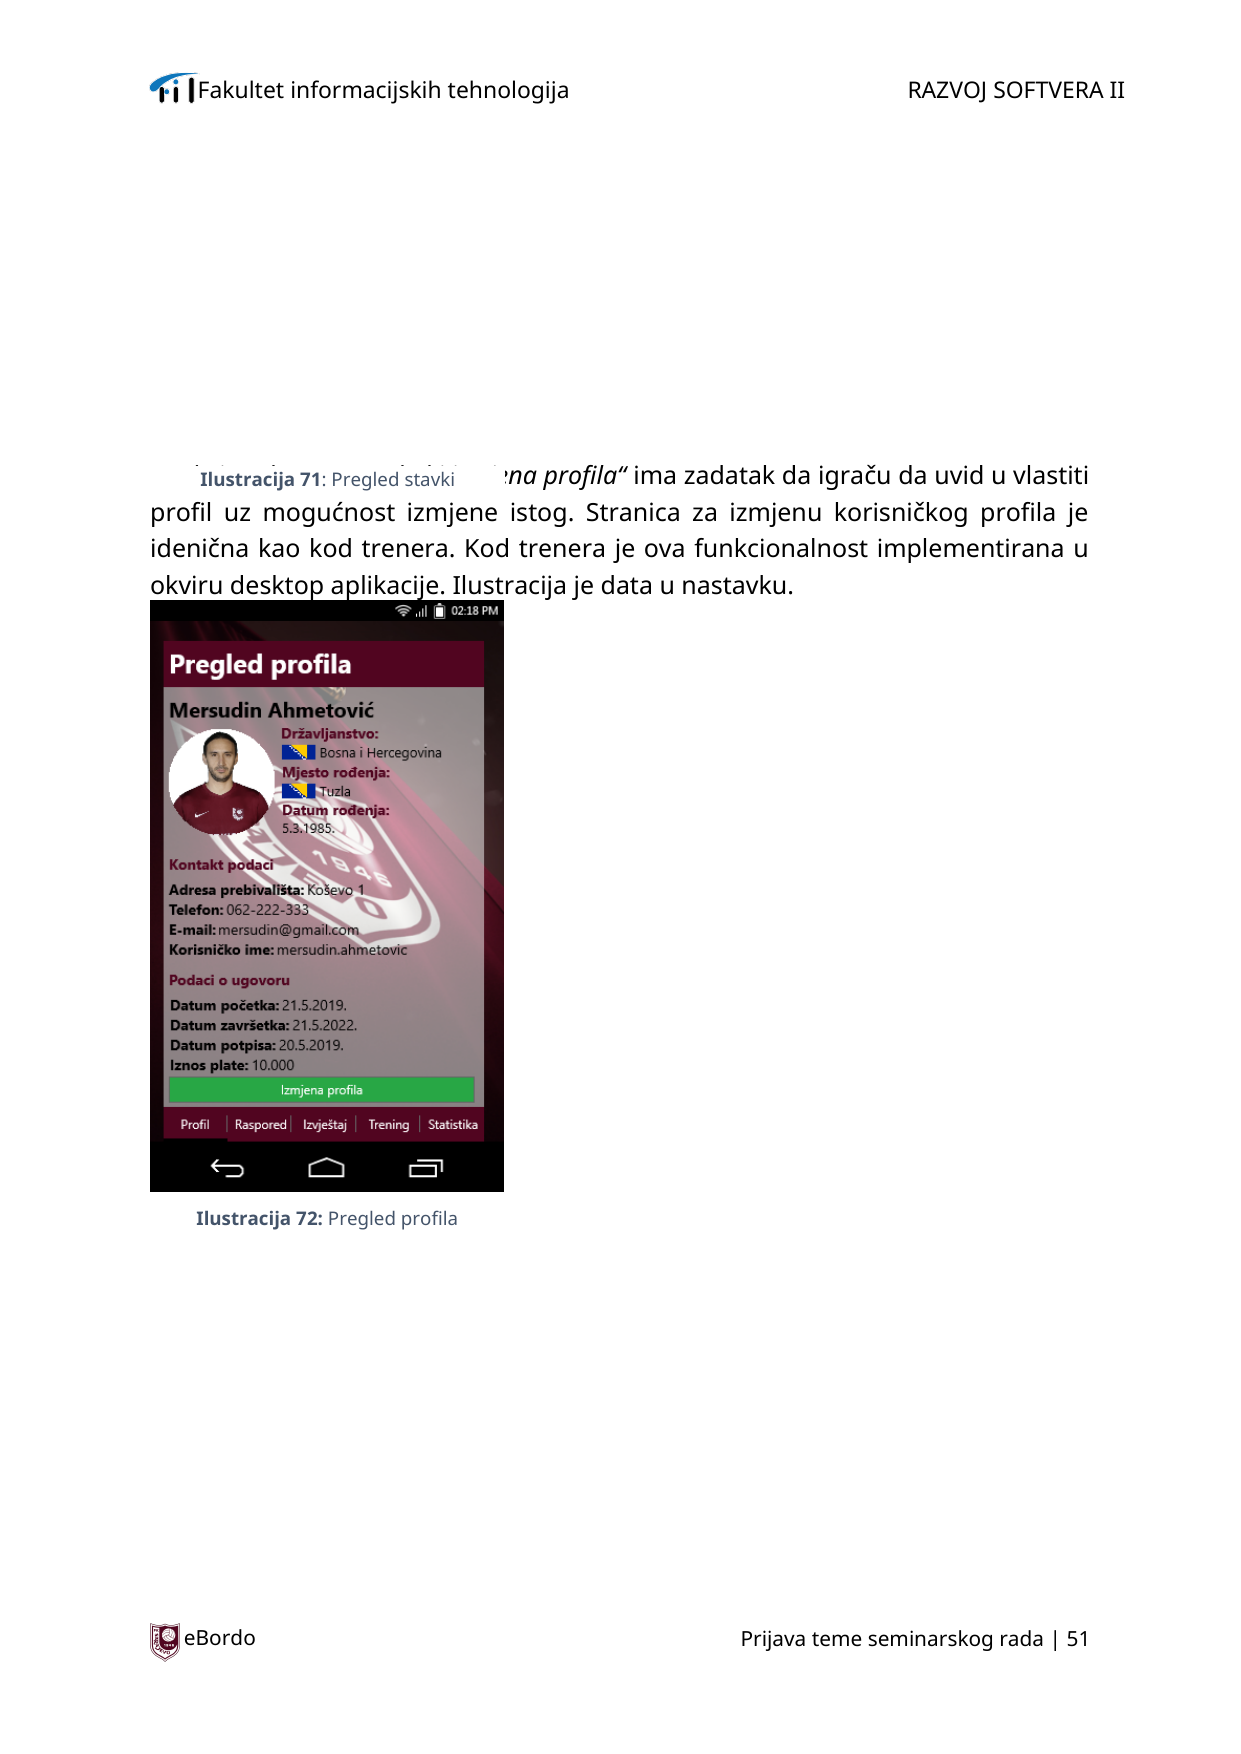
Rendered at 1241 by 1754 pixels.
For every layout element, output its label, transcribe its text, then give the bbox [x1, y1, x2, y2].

picture [148, 71, 200, 104]
picture [150, 1623, 180, 1662]
text Funkcionalnost „Pregled i izmjena profila“ ima zadatak da igraču da uvid u vlastiti profil uz mogućnost izmjene istog. Stranica za izmjenu korisničkog profila je idenična kao kod trenera. Kod trenera je ova funkcionalnost implementirana u okviru desktop aplikacije. Ilustracija je data u nastavku. [150, 457, 1090, 602]
picture [150, 600, 504, 1192]
